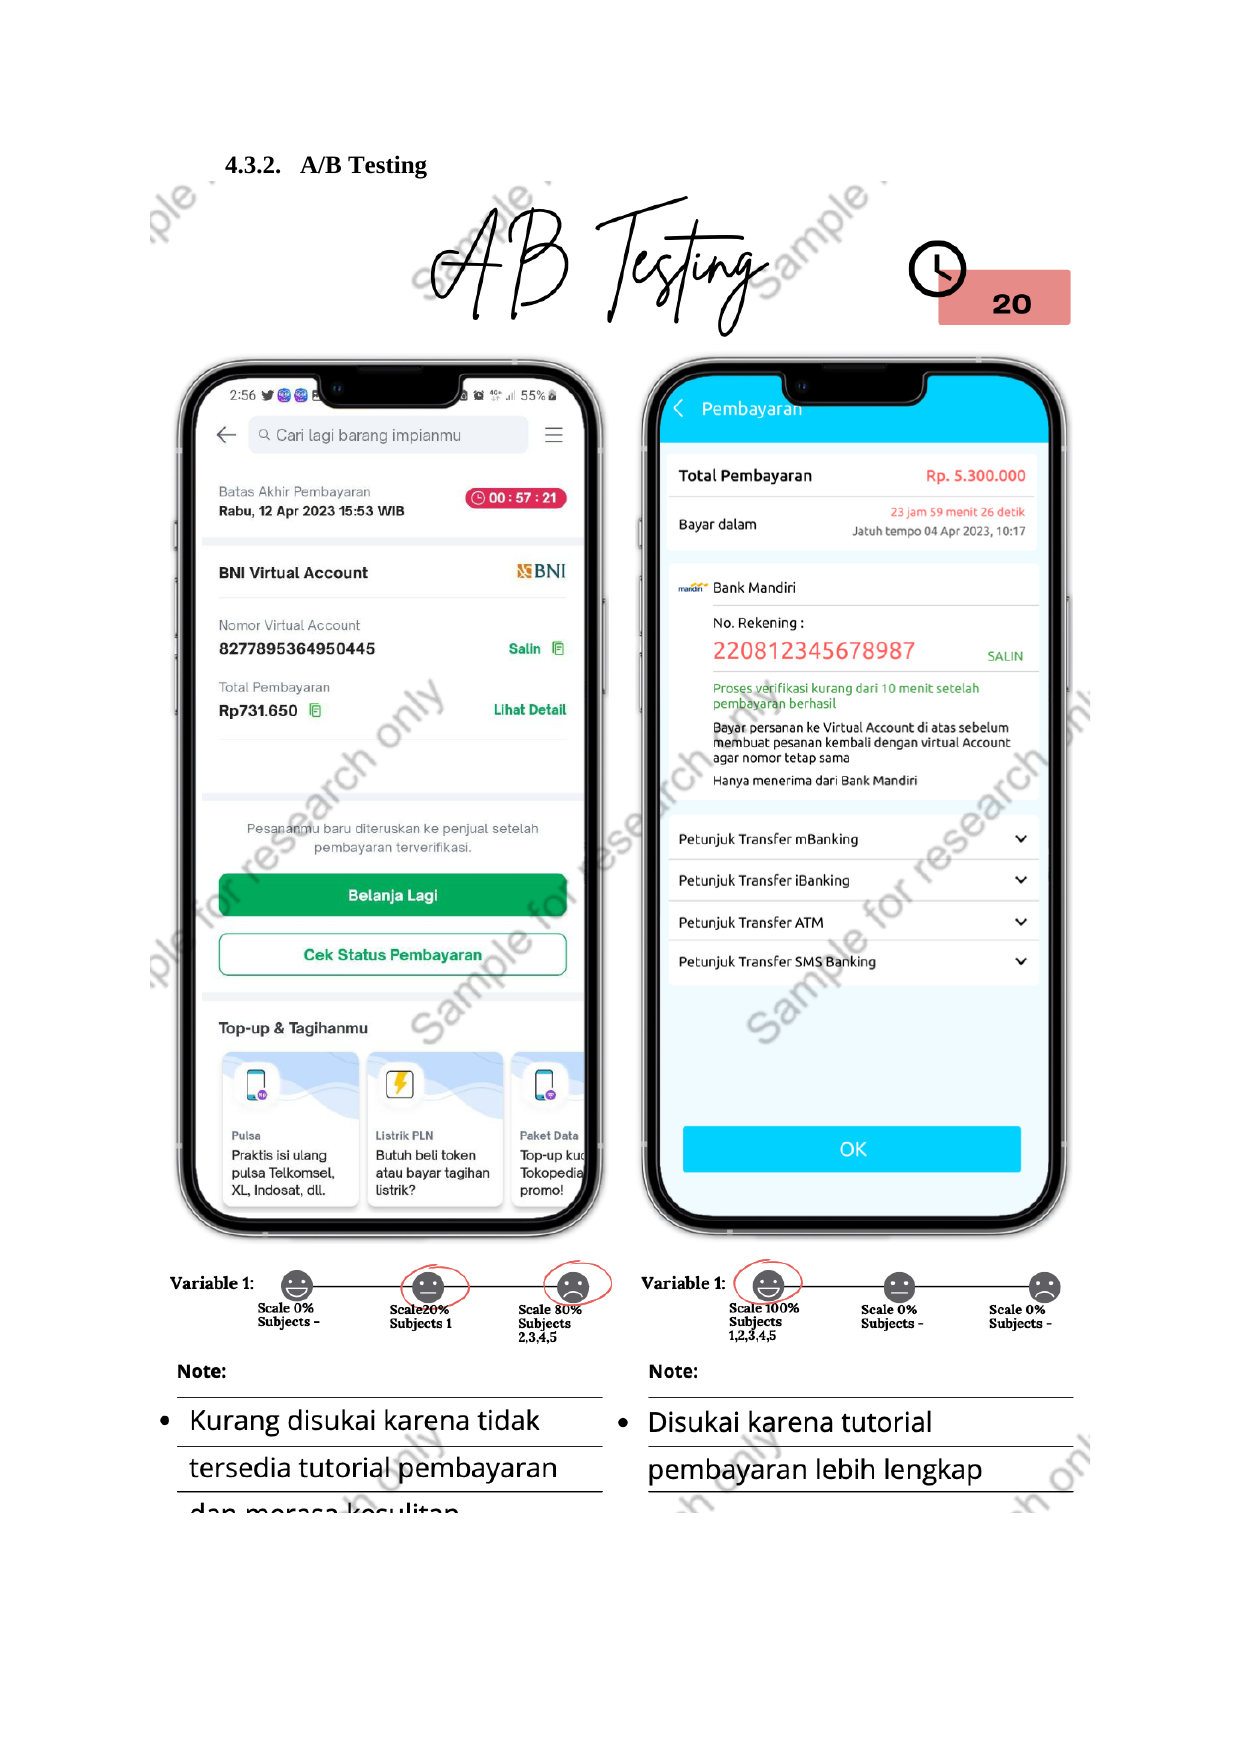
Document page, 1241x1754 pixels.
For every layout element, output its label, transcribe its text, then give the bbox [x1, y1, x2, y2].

picture [150, 181, 1091, 1513]
subtitle A/B Testing [225, 150, 1090, 179]
